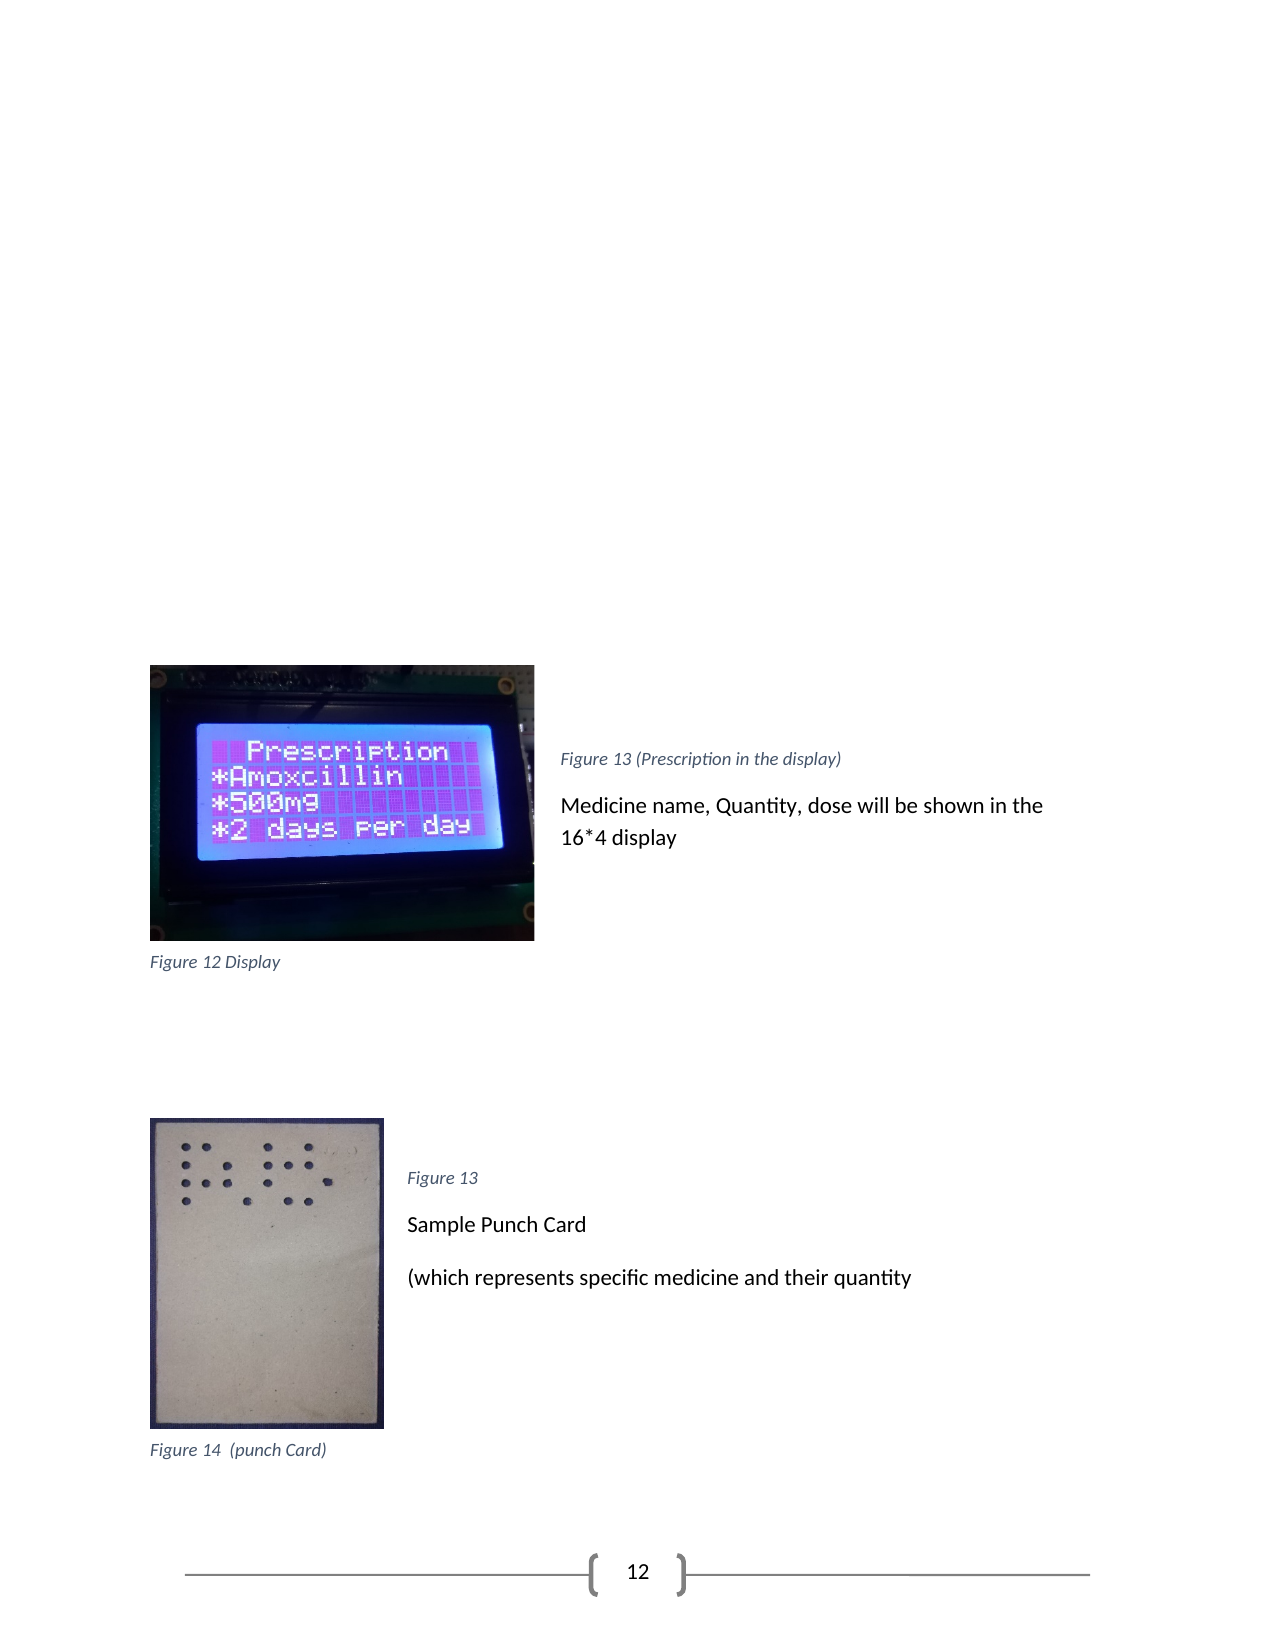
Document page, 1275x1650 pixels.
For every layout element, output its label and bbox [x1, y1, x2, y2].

picture [150, 1118, 384, 1429]
picture [150, 665, 535, 941]
